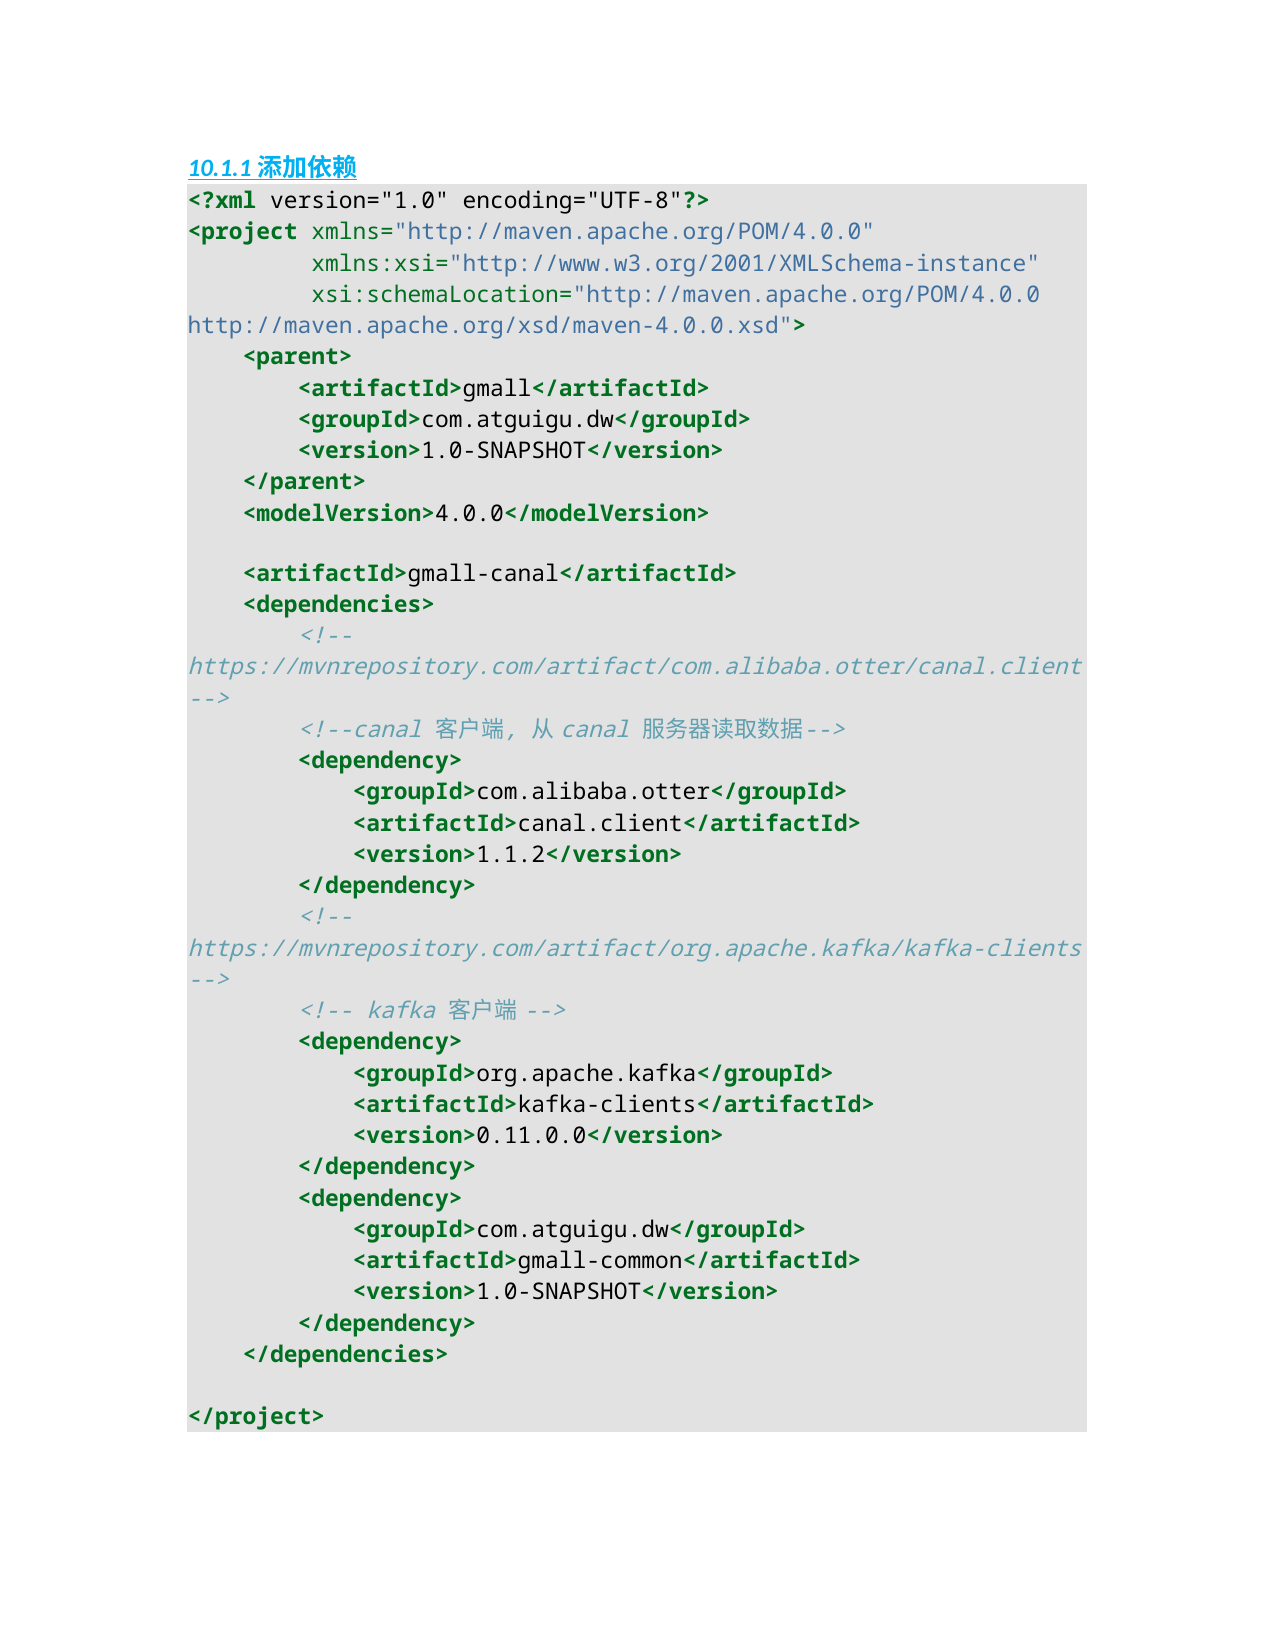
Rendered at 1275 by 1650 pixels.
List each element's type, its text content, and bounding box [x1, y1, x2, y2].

text <?xml version="1.0" encoding="UTF-8"?> <project xmlns="http://maven.apache.org/POM/4.0.0" xmlns:xsi="http://www.w3.org/2001/XMLSchema-instance" xsi:schemaLocation="http://maven.apache.org/POM/4.0.0 http://maven.apache.org/xsd/maven-4.0.0.xsd"> <parent> <artifactId>gmall</artifactId> <groupId>com.atguigu.dw</groupId> <version>1.0-SNAPSHOT</version> </parent> <modelVersion>4.0.0</modelVersion> <artifactId>gmall-canal</artifactId> <dependencies> <!-- https://mvnrepository.com/artifact/com.alibaba.otter/canal.client --> <!--canal 客户端, 从 canal 服务器读取数据--> <dependency> <groupId>com.alibaba.otter</groupId> <artifactId>canal.client</artifactId> <version>1.1.2</version> </dependency> <!-- https://mvnrepository.com/artifact/org.apache.kafka/kafka-clients --> <!-- kafka 客户端 --> <dependency> <groupId>org.apache.kafka</groupId> <artifactId>kafka-clients</artifactId> <version>0.11.0.0</version> </dependency> <dependency> <groupId>com.atguigu.dw</groupId> <artifactId>gmall-common</artifactId> <version>1.0-SNAPSHOT</version> </dependency> </dependencies> </project> [187, 184, 1087, 1432]
subtitle 10.1.1 添加依赖 [187, 150, 1087, 184]
